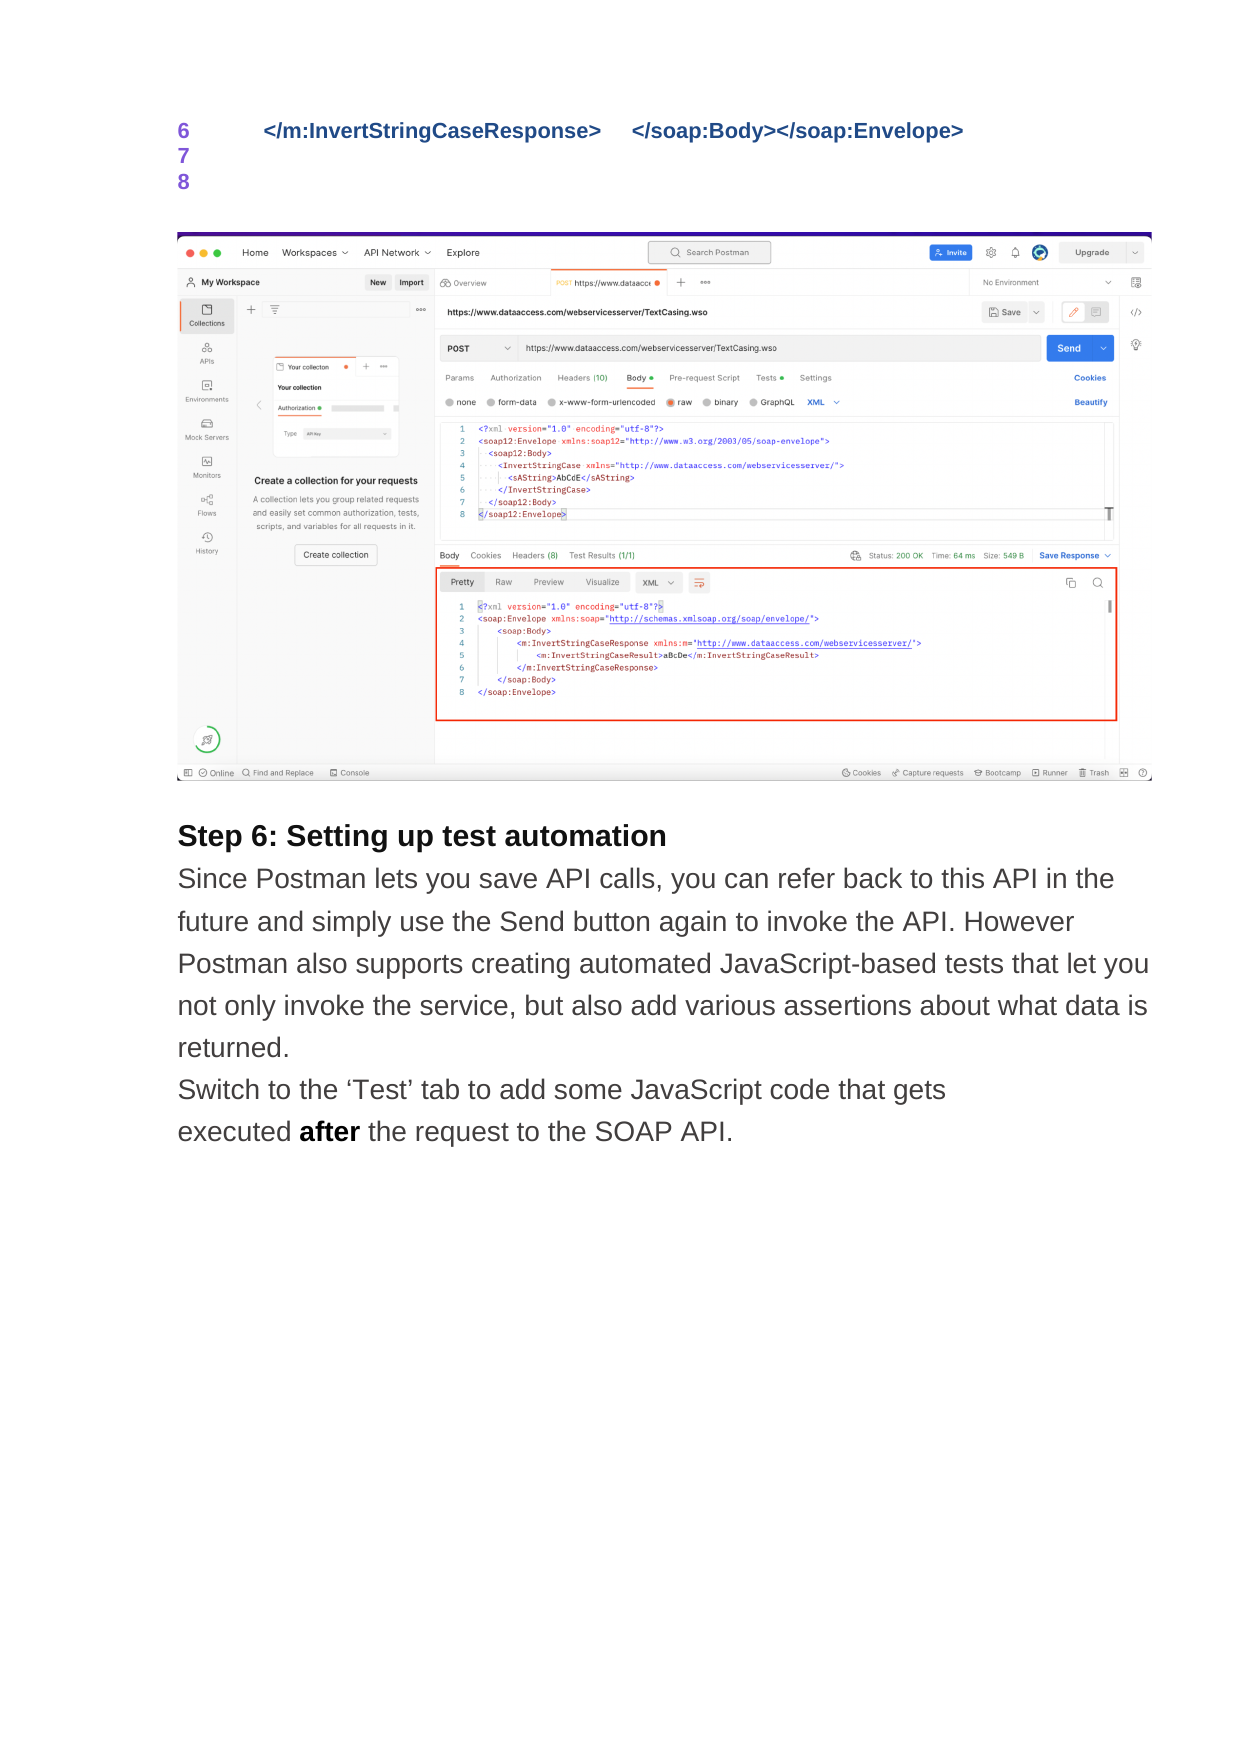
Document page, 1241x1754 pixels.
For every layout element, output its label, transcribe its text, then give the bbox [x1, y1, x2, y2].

picture [177, 232, 1152, 781]
text Switch to the ‘Test’ tab to add some JavaScript code that gets executed after the request to the SOAP API. [177, 1063, 1152, 1148]
text Since Postman lets you save API calls, you can refer back to this API in the future and simply use the Send button again to invoke the API. However Postman also supports creating automated JavaScript-based tests that let you not only invoke the service, but also add various assertions about what data is returned. [177, 852, 1152, 1063]
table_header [263, 118, 1152, 220]
subtitle Step 6: Setting up test automation [177, 818, 1152, 852]
table_header 1 2 3 4 5 6 7 8 [177, 118, 263, 220]
